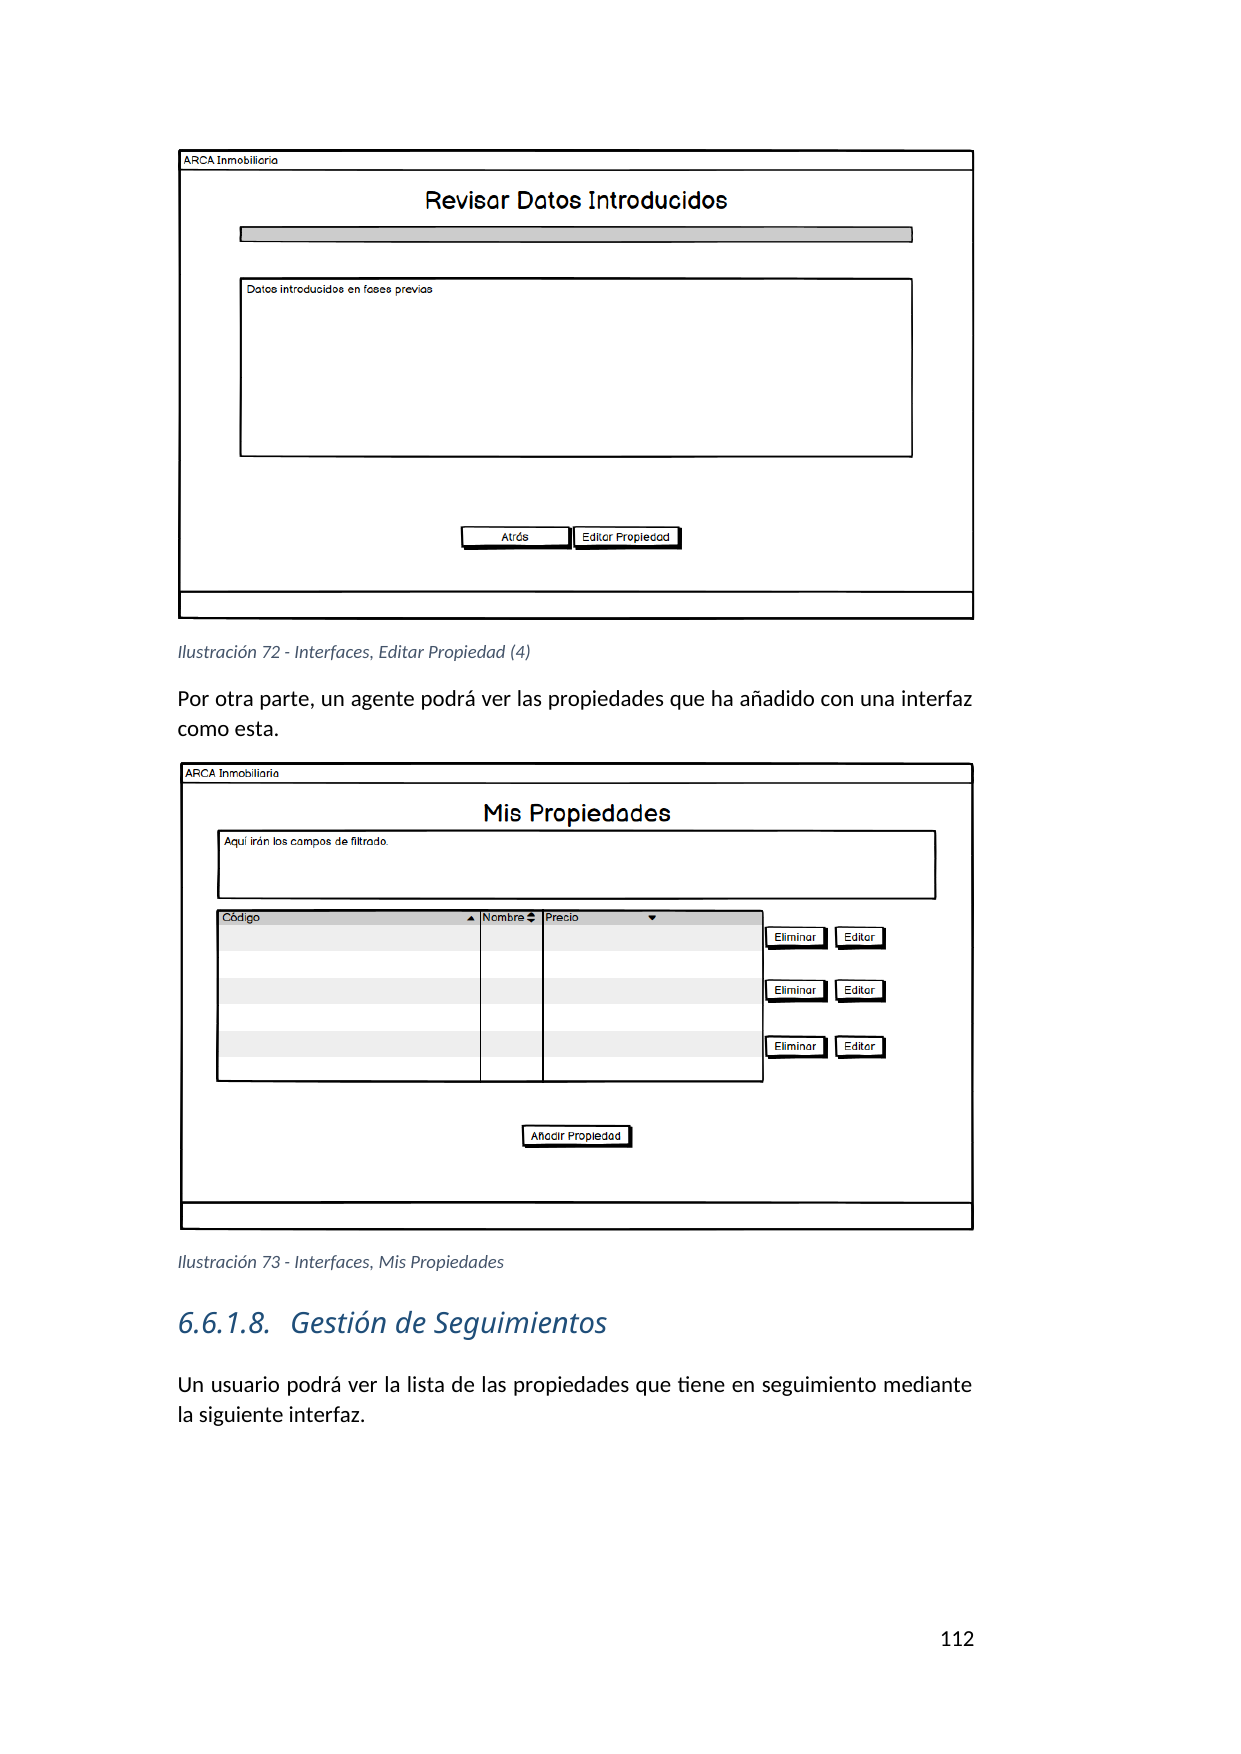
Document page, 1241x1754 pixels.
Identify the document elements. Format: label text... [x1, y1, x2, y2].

subtitle Gestión de Seguimientos [177, 1302, 974, 1342]
text Por otra parte, un agente podrá ver las propiedades que ha añadido con una interfaz como esta. [177, 684, 974, 742]
text Un usuario podrá ver la lista de las propiedades que tiene en seguimiento mediante la siguiente interfaz. [177, 1370, 974, 1428]
picture [177, 147, 975, 622]
picture [177, 761, 975, 1231]
